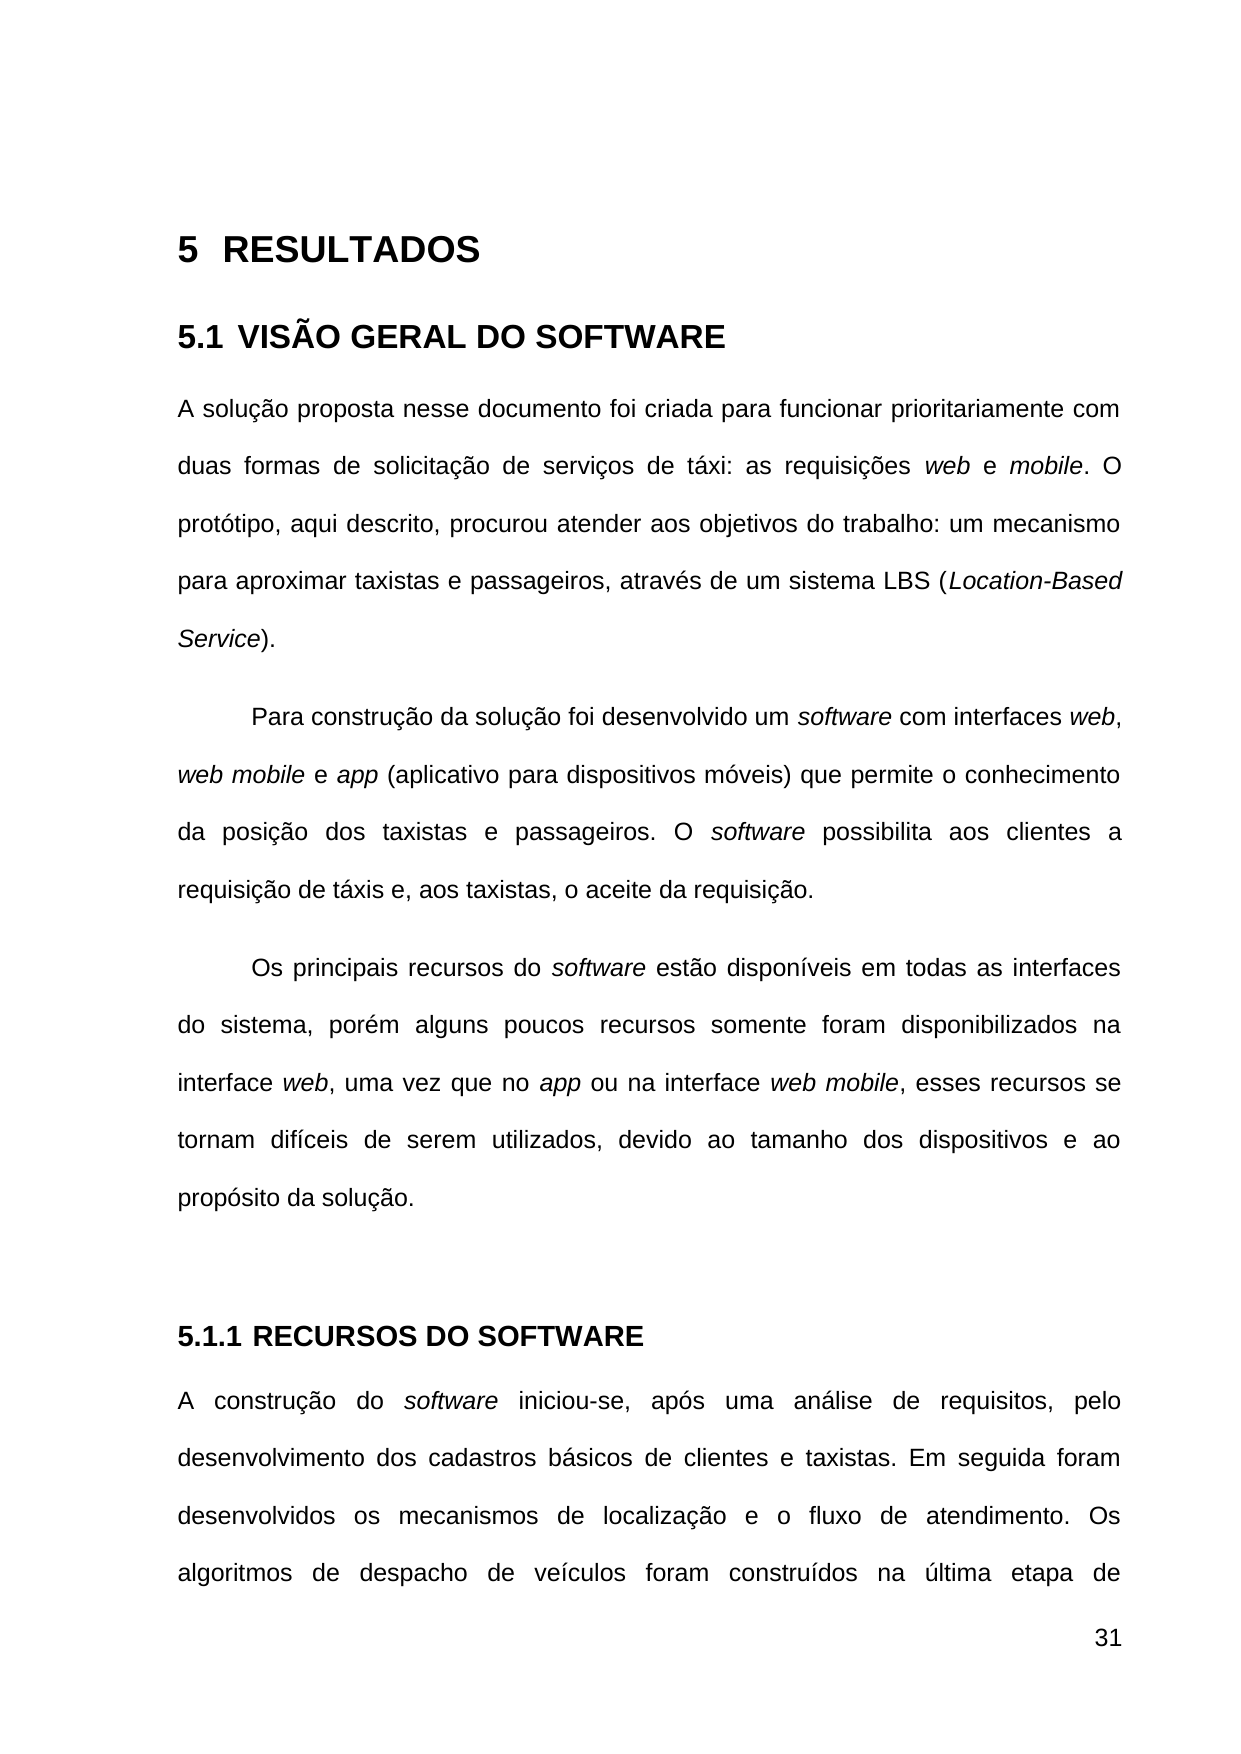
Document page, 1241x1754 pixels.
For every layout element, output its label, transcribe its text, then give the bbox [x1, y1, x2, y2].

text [177, 1386, 1122, 1587]
subtitle VISÃO GERAL DO SOFTWARE [177, 317, 1122, 355]
text A solução proposta nesse documento foi criada para funcionar prioritariamente com duas formas de solicitação de serviços de táxi: as requisições web e mobile. O protótipo, aqui descrito, procurou atender aos objetivos do trabalho: um mecanismo para aproximar taxistas e passageiros, através de um sistema LBS (Location-Based Service). [177, 394, 1122, 652]
subtitle RESULTADOS [177, 227, 1122, 270]
text Os principais recursos do software estão disponíveis em todas as interfaces do sistema, porém alguns poucos recursos somente foram disponibilizados na interface web, uma vez que no app ou na interface web mobile, esses recursos se tornam difíceis de serem utilizados, devido ao tamanho dos dispositivos e ao propósito da solução. [177, 953, 1122, 1212]
subtitle RECURSOS DO SOFTWARE [177, 1319, 1122, 1352]
text Para construção da solução foi desenvolvido um software com interfaces web, web mobile e app (aplicativo para dispositivos móveis) que permite o conhecimento da posição dos taxistas e passageiros. O software possibilita aos clientes a requisição de táxis e, aos taxistas, o aceite da requisição. [177, 702, 1122, 903]
